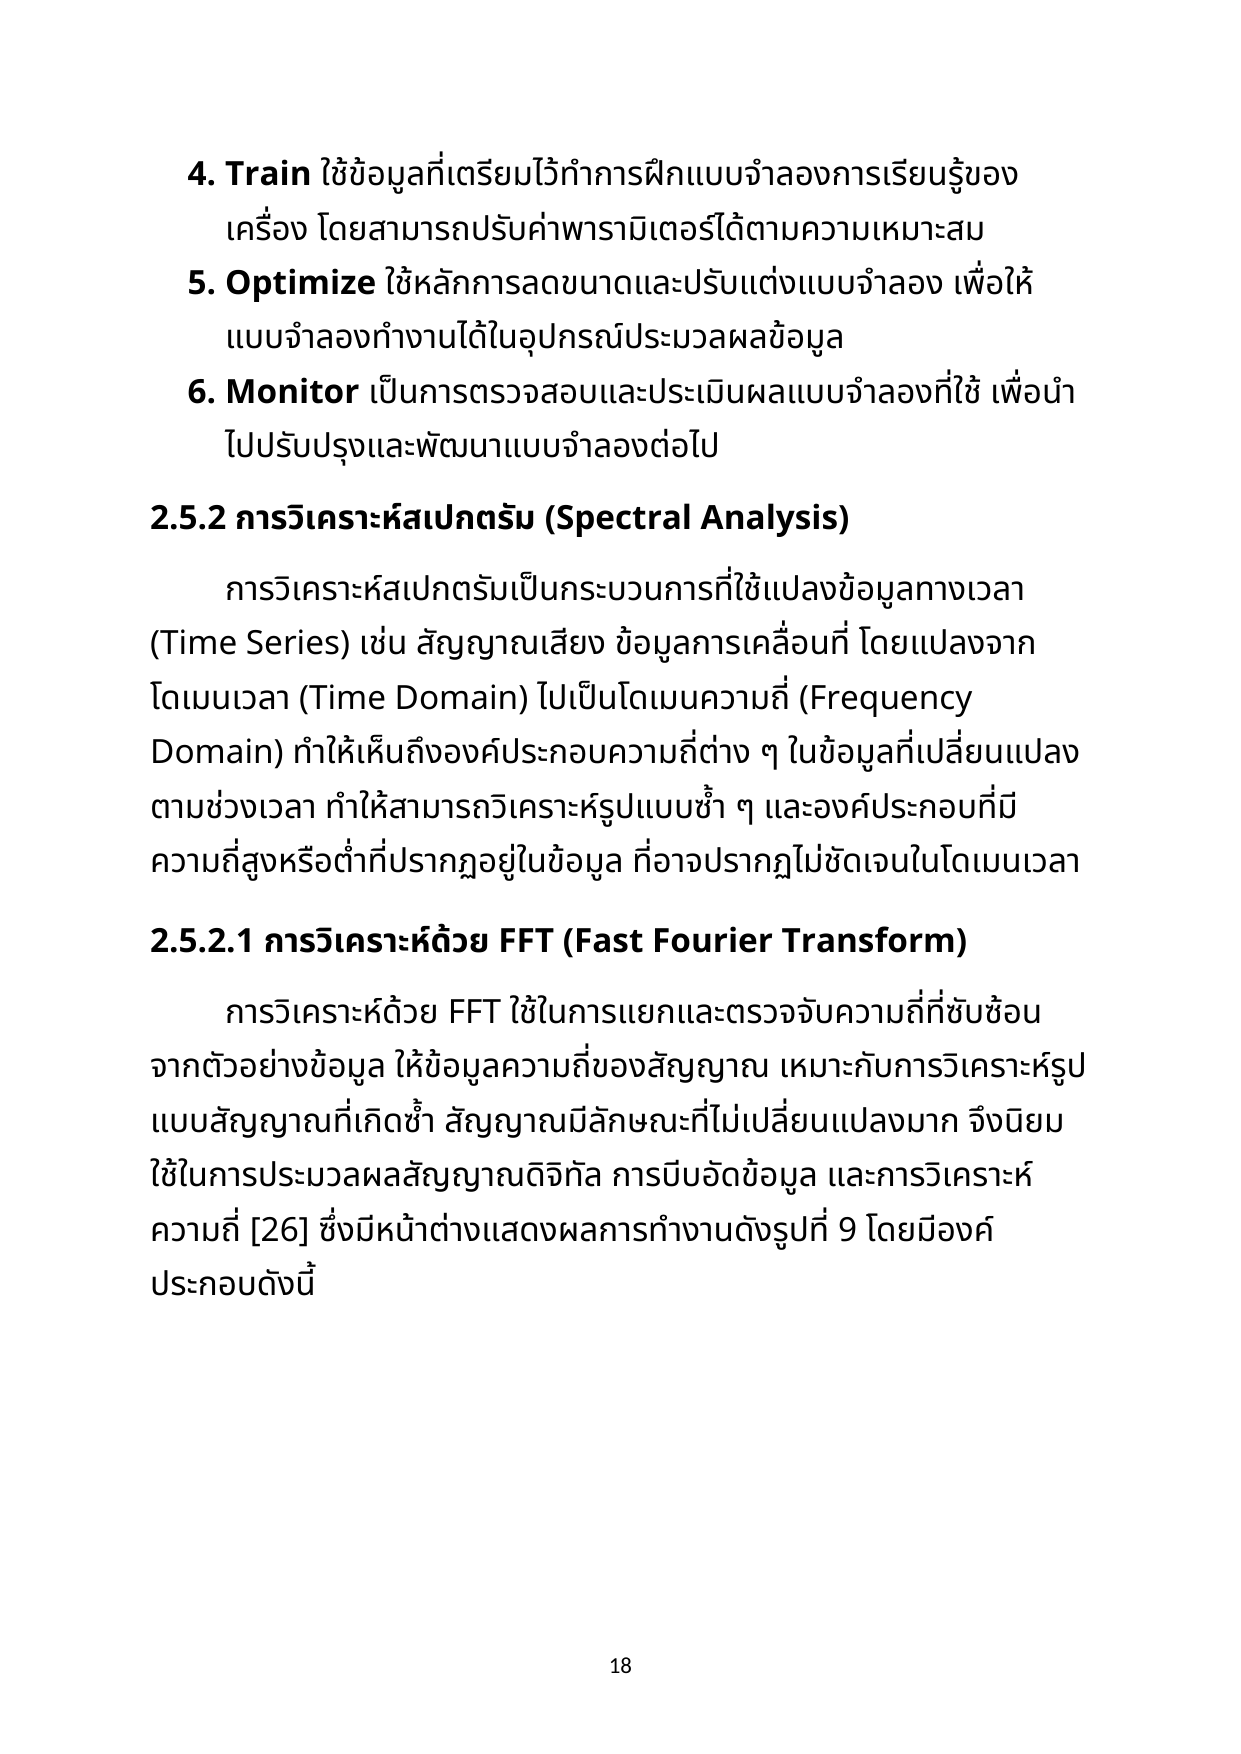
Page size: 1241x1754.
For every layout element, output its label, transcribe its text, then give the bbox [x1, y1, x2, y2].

list Train ใช้ข้อมูลที่เตรียมไว้ทำการฝึกแบบจำลองการเรียนรู้ของเครื่อง โดยสามารถปรับค่าพารามิเตอร์ได้ตามความเหมาะสม [187, 150, 1090, 255]
text การวิเคราะห์สเปกตรัมเป็นกระบวนการที่ใช้แปลงข้อมูลทางเวลา (Time Series) เช่น สัญญาณเสียง ข้อมูลการเคลื่อนที่ โดยแปลงจากโดเมนเวลา (Time Domain) ไปเป็นโดเมนความถี่ (Frequency Domain) ทำให้เห็นถึงองค์ประกอบความถี่ต่าง ๆ ในข้อมูลที่เปลี่ยนแปลงตามช่วงเวลา ทำให้สามารถวิเคราะห์รูปแบบซ้ำ ๆ และองค์ประกอบที่มีความถี่สูงหรือต่ำที่ปรากฏอยู่ในข้อมูล ที่อาจปรากฏไม่ชัดเจนในโดเมนเวลา [150, 565, 1090, 888]
list Optimize ใช้หลักการลดขนาดและปรับแต่งแบบจำลอง เพื่อให้แบบจำลองทำงานได้ในอุปกรณ์ประมวลผลข้อมูล [187, 259, 1090, 364]
list Monitor เป็นการตรวจสอบและประเมินผลแบบจำลองที่ใช้ เพื่อนำไปปรับปรุงและพัฒนาแบบจำลองต่อไป [187, 368, 1090, 473]
text 2.5.2.1 การวิเคราะห์ด้วย FFT (Fast Fourier Transform) [150, 917, 1090, 967]
text การวิเคราะห์ด้วย FFT ใช้ในการแยกและตรวจจับความถี่ที่ซับซ้อนจากตัวอย่างข้อมูล ให้ข้อมูลความถี่ของสัญญาณ เหมาะกับการวิเคราะห์รูปแบบสัญญาณที่เกิดซ้ำ สัญญาณมีลักษณะที่ไม่เปลี่ยนแปลงมาก จึงนิยมใช้ในการประมวลผลสัญญาณดิจิทัล การบีบอัดข้อมูล และการวิเคราะห์ความถี่ [26] ซึ่งมีหน้าต่างแสดงผลการทำงานดังรูปที่ 9 โดยมีองค์ประกอบดังนี้ [150, 988, 1090, 1311]
text 2.5.2 การวิเคราะห์สเปกตรัม (Spectral Analysis) [150, 493, 1090, 544]
